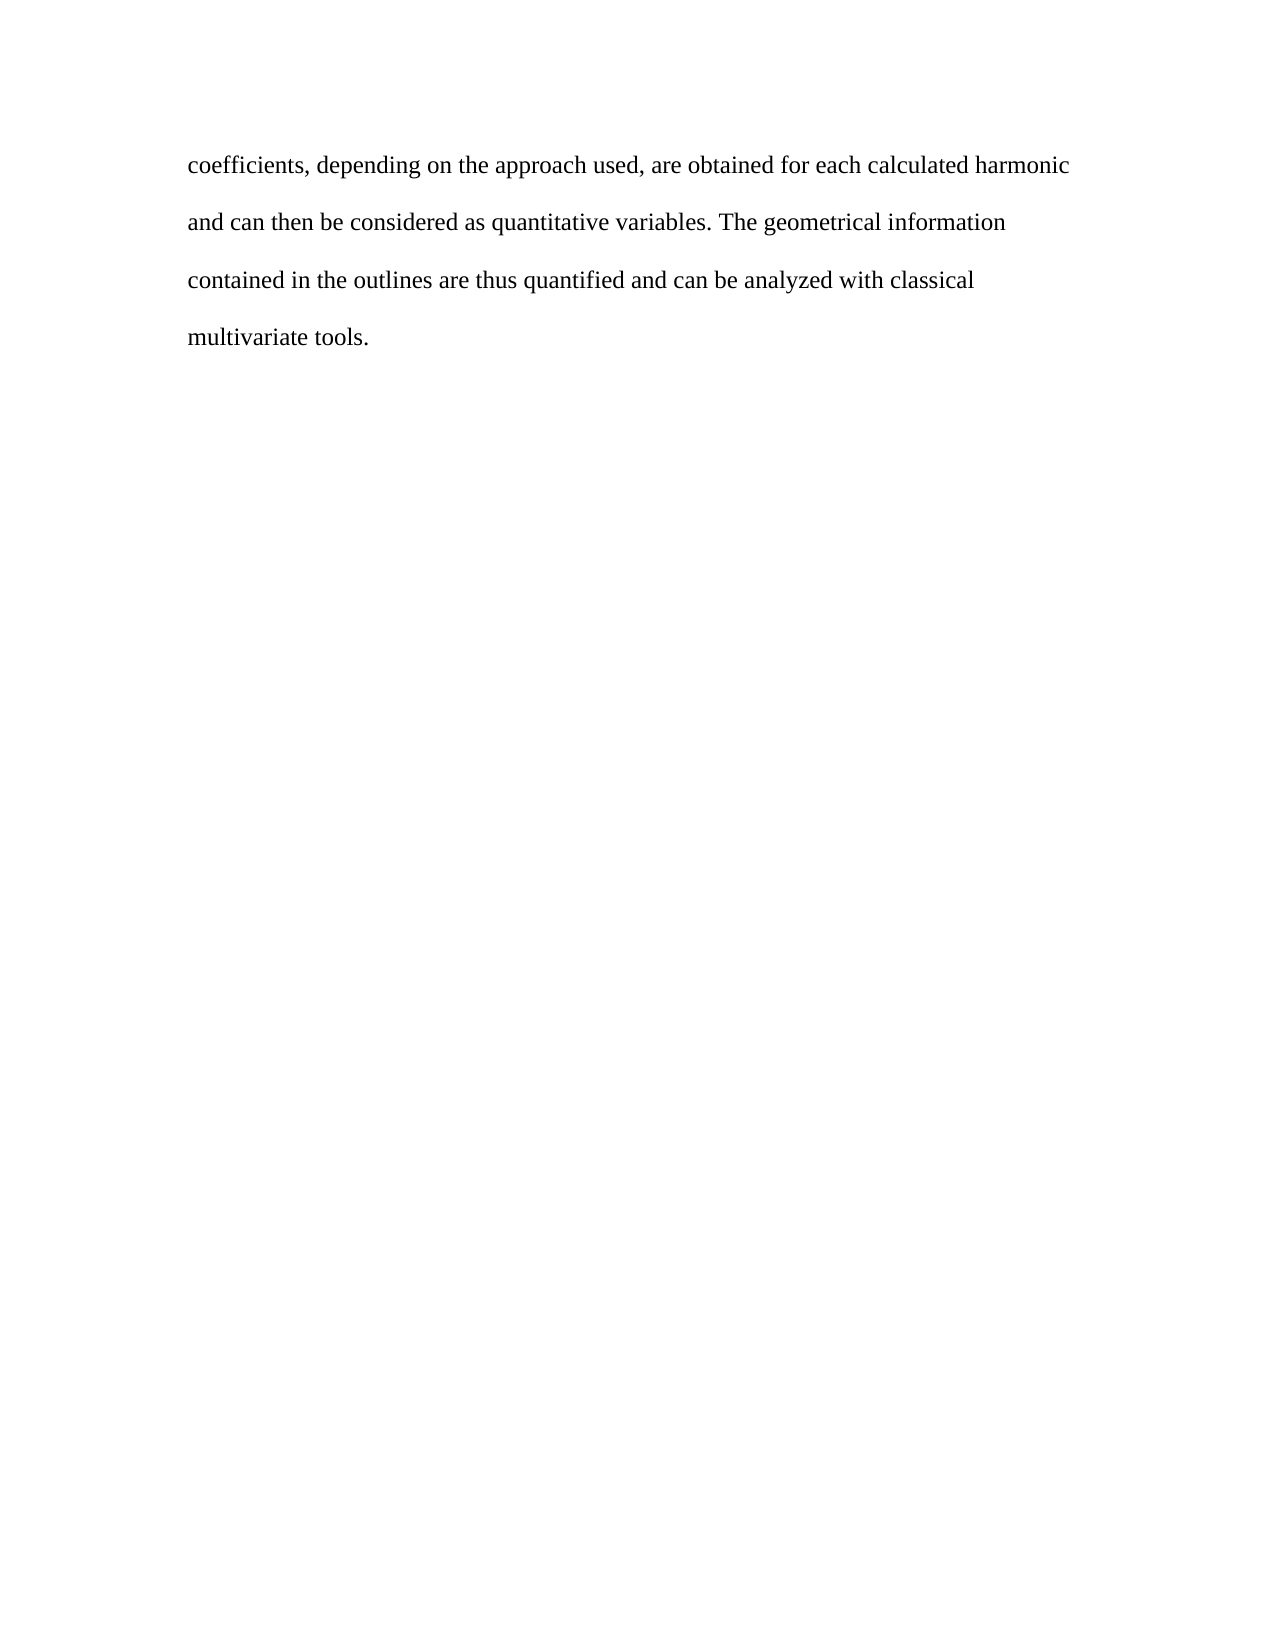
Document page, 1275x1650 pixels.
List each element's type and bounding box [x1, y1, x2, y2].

text [187, 150, 1087, 351]
